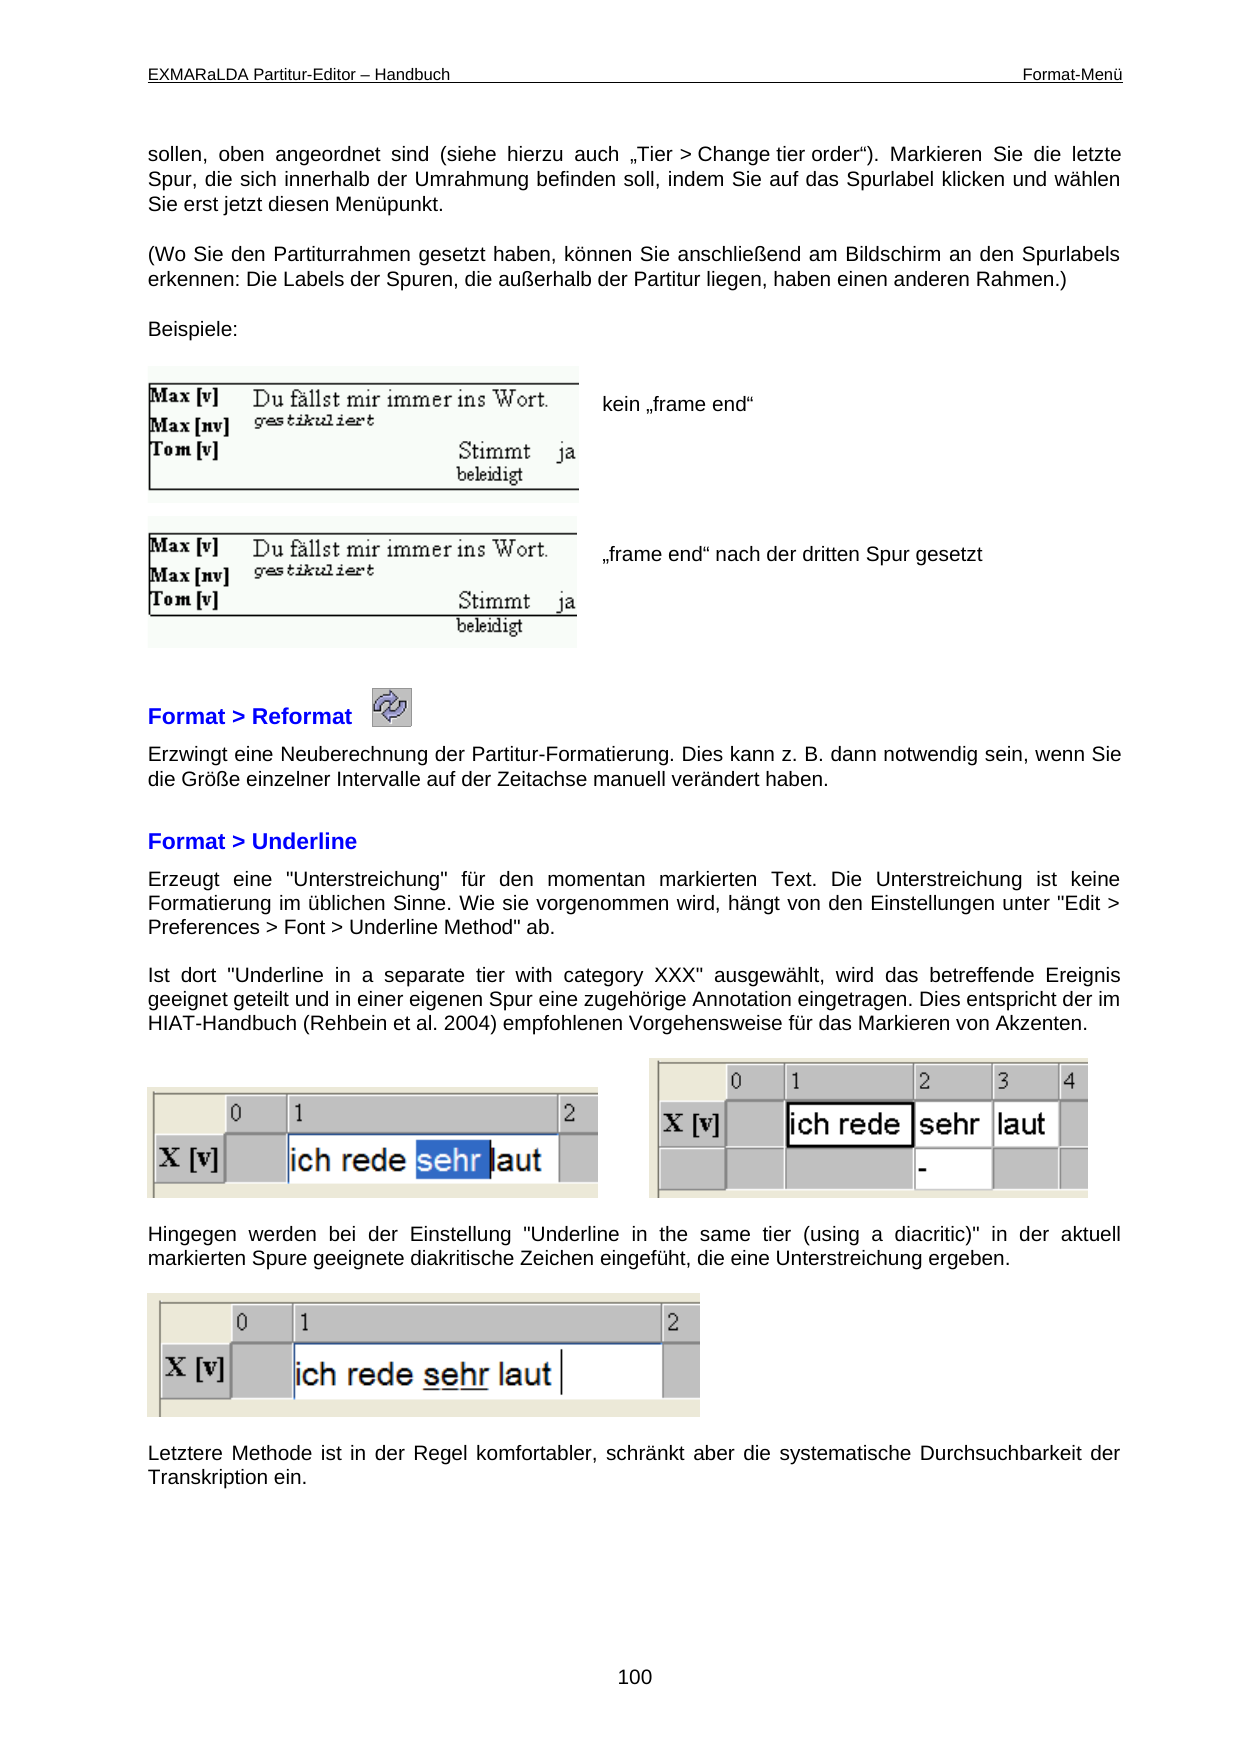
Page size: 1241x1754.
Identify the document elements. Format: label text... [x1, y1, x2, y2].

picture [147, 1087, 598, 1198]
text Erzwingt eine Neuberechnung der Partitur-Formatierung. Dies kann z. B. dann notwendig sein, wenn Sie die Größe einzelner Intervalle auf der Zeitachse manuell verändert haben. [148, 742, 1122, 792]
subtitle Format > Underline [148, 829, 1122, 854]
text Erzeugt eine "Unterstreichung" für den momentan markierten Text. Die Unterstreichung ist keine Formatierung im üblichen Sinne. Wie sie vorgenommen wird, hängt von den Einstellungen unter "Edit > Preferences > Font > Underline Method" ab. [148, 867, 1122, 939]
table_header kein „frame end“ [591, 367, 1122, 517]
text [148, 142, 1122, 217]
subtitle Format > Reformat [148, 704, 1122, 729]
table_cell „frame end“ nach der dritten Spur gesetzt [591, 517, 1122, 667]
picture [147, 516, 577, 648]
picture [649, 1058, 1088, 1198]
picture [147, 366, 579, 503]
table_header [136, 367, 591, 517]
picture [147, 1293, 700, 1417]
text Ist dort "Underline in a separate tier with category XXX" ausgewählt, wird das betreffende Ereignis geeignet geteilt und in einer eigenen Spur eine zugehörige Annotation eingetragen. Dies entspricht der im HIAT-Handbuch (Rehbein et al. 2004) empfohlenen Vorgehensweise für das Markieren von Akzenten. [148, 963, 1122, 1034]
picture [372, 688, 410, 726]
text Beispiele: [148, 317, 1122, 342]
table_cell [136, 517, 591, 667]
text Letztere Methode ist in der Regel komfortabler, schränkt aber die systematische Durchsuchbarkeit der Transkription ein. [148, 1441, 1122, 1489]
text Hingegen werden bei der Einstellung "Underline in the same tier (using a diacritic)" in der aktuell markierten Spure geeignete diakritische Zeichen eingefüht, die eine Unterstreichung ergeben. [148, 1222, 1122, 1270]
text (Wo Sie den Partiturrahmen gesetzt haben, können Sie anschließend am Bildschirm an den Spurlabels erkennen: Die Labels der Spuren, die außerhalb der Partitur liegen, haben einen anderen Rahmen.) [148, 242, 1122, 292]
